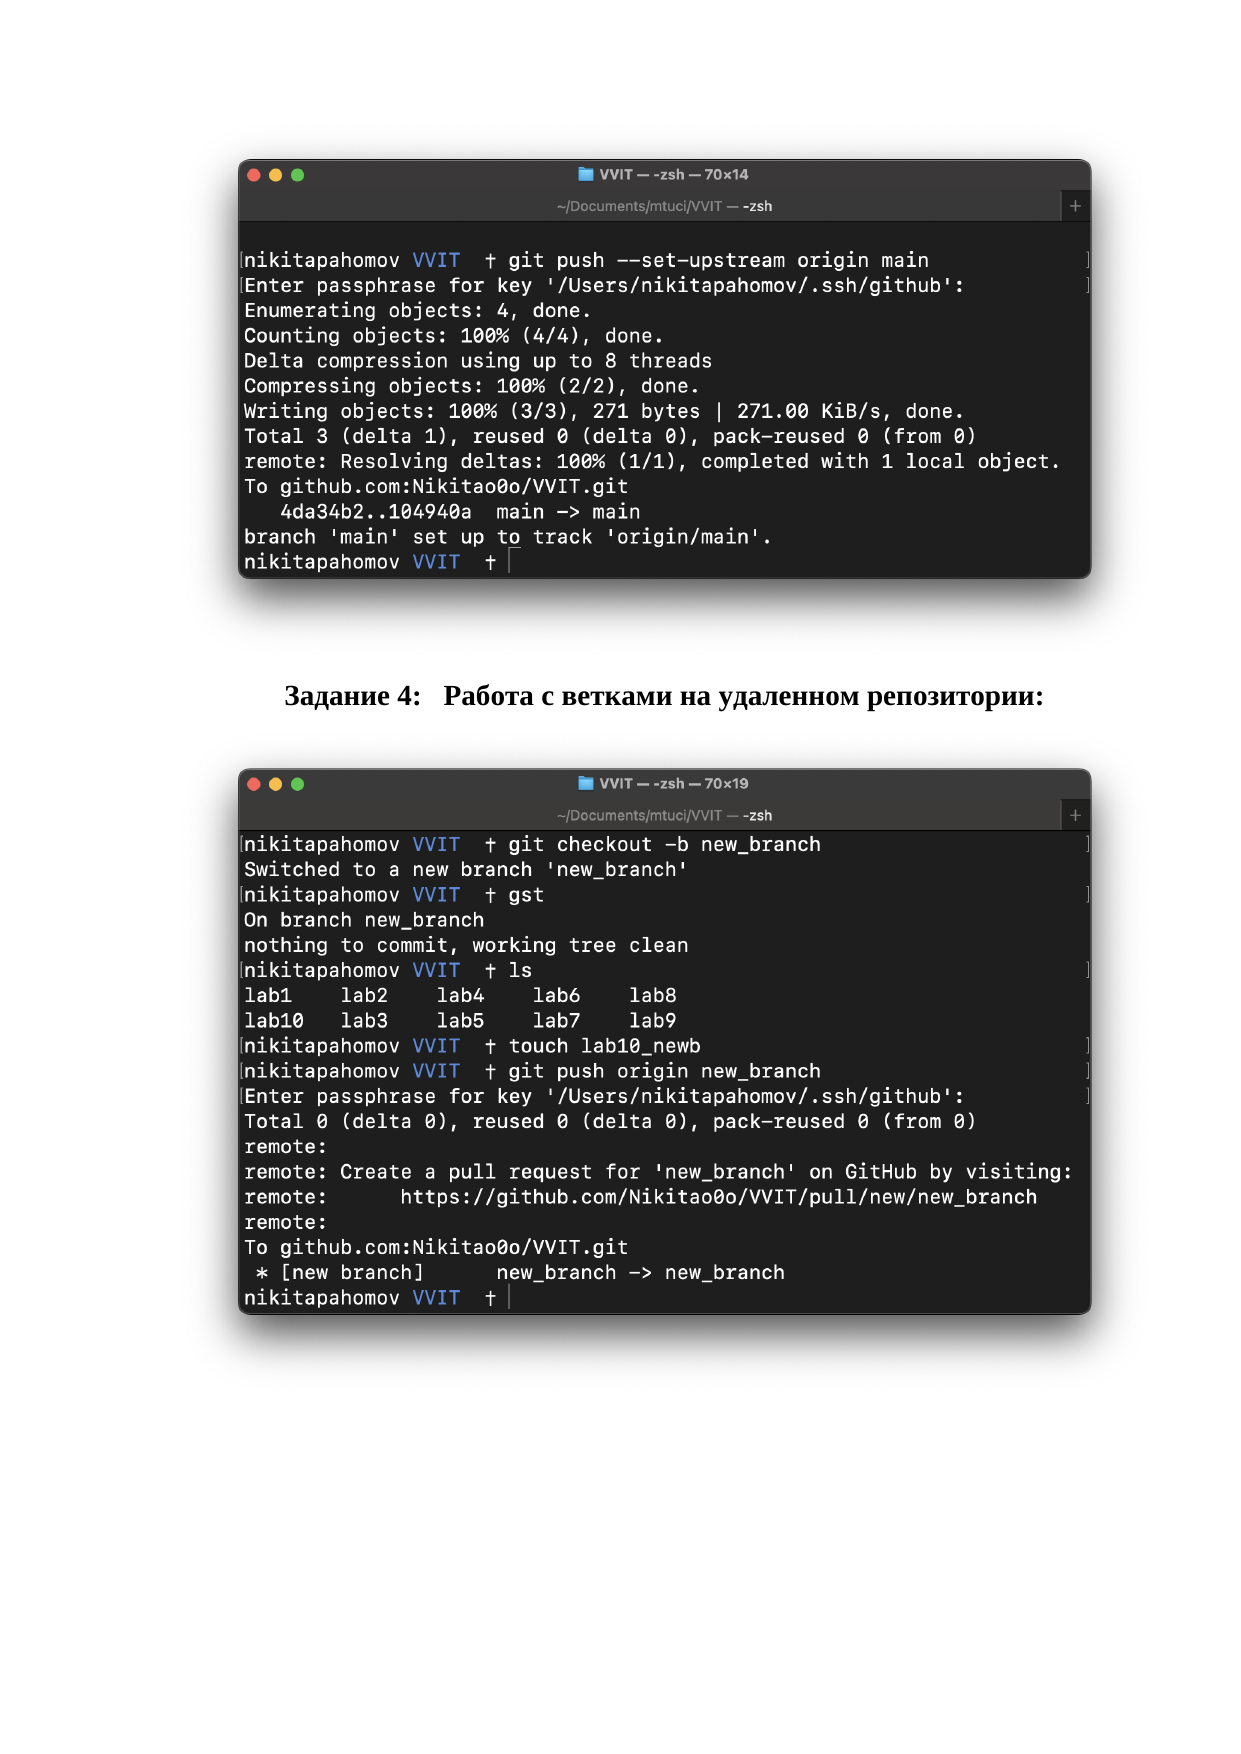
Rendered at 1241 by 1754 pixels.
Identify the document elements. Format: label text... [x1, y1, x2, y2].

picture [177, 728, 1152, 1395]
subtitle Задание 4: Работа с ветками на удаленном репозитории: [177, 678, 1152, 711]
picture [177, 118, 1152, 659]
